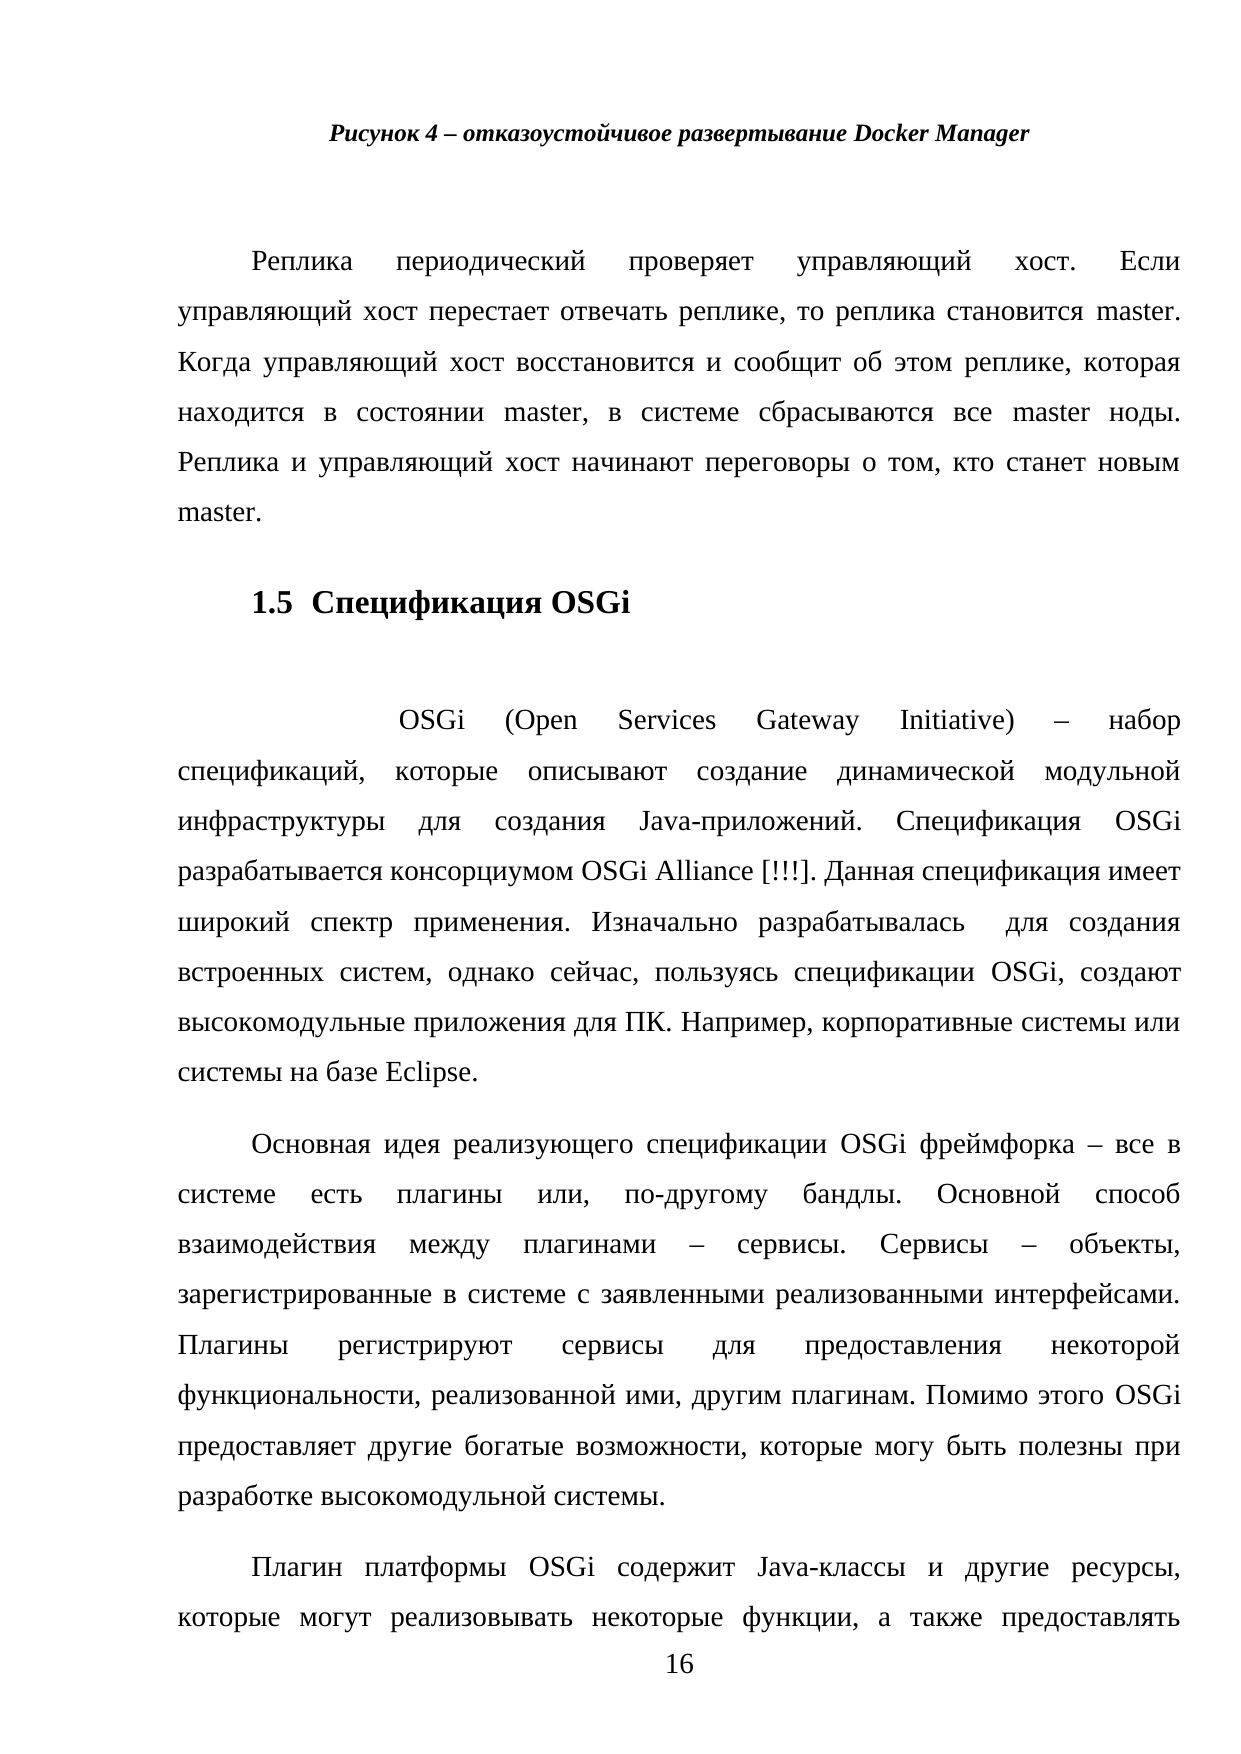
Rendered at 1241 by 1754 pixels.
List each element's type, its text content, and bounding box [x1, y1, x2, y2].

text OSGi (Open Services Gateway Initiative) – набор спецификаций, которые описывают создание динамической модульной инфраструктуры для создания Java-приложений. Спецификация OSGi разрабатывается консорциумом OSGi Alliance [!!!]. Данная спецификация имеет широкий спектр применения. Изначально разрабатывалась для создания встроенных систем, однако сейчас, пользуясь спецификации OSGi, создают высокомодульные приложения для ПК. Например, корпоративные системы или системы на базе Eclipse. [177, 702, 1181, 1088]
text Реплика периодический проверяет управляющий хост. Если управляющий хост перестает отвечать реплике, то реплика становится master. Когда управляющий хост восстановится и сообщит об этом реплике, которая находится в состоянии master, в системе сбрасываются все master ноды. Реплика и управляющий хост начинают переговоры о том, кто станет новым master. [177, 243, 1181, 528]
text Основная идея реализующего спецификации OSGi фреймфорка – все в системе есть плагины или, по-другому бандлы. Основной способ взаимодействия между плагинами – сервисы. Сервисы – объекты, зарегистрированные в системе с заявленными реализованными интерфейсами. Плагины регистрируют сервисы для предоставления некоторой функциональности, реализованной ими, другим плагинам. Помимо этого OSGi предоставляет другие богатые возможности, которые могу быть полезны при разработке высокомодульной системы. [177, 1126, 1181, 1511]
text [177, 1549, 1181, 1633]
text Рисунок 4 – отказоустойчивое развертывание Docker Manager [177, 118, 1181, 147]
subtitle Спецификация OSGi [251, 582, 1181, 621]
